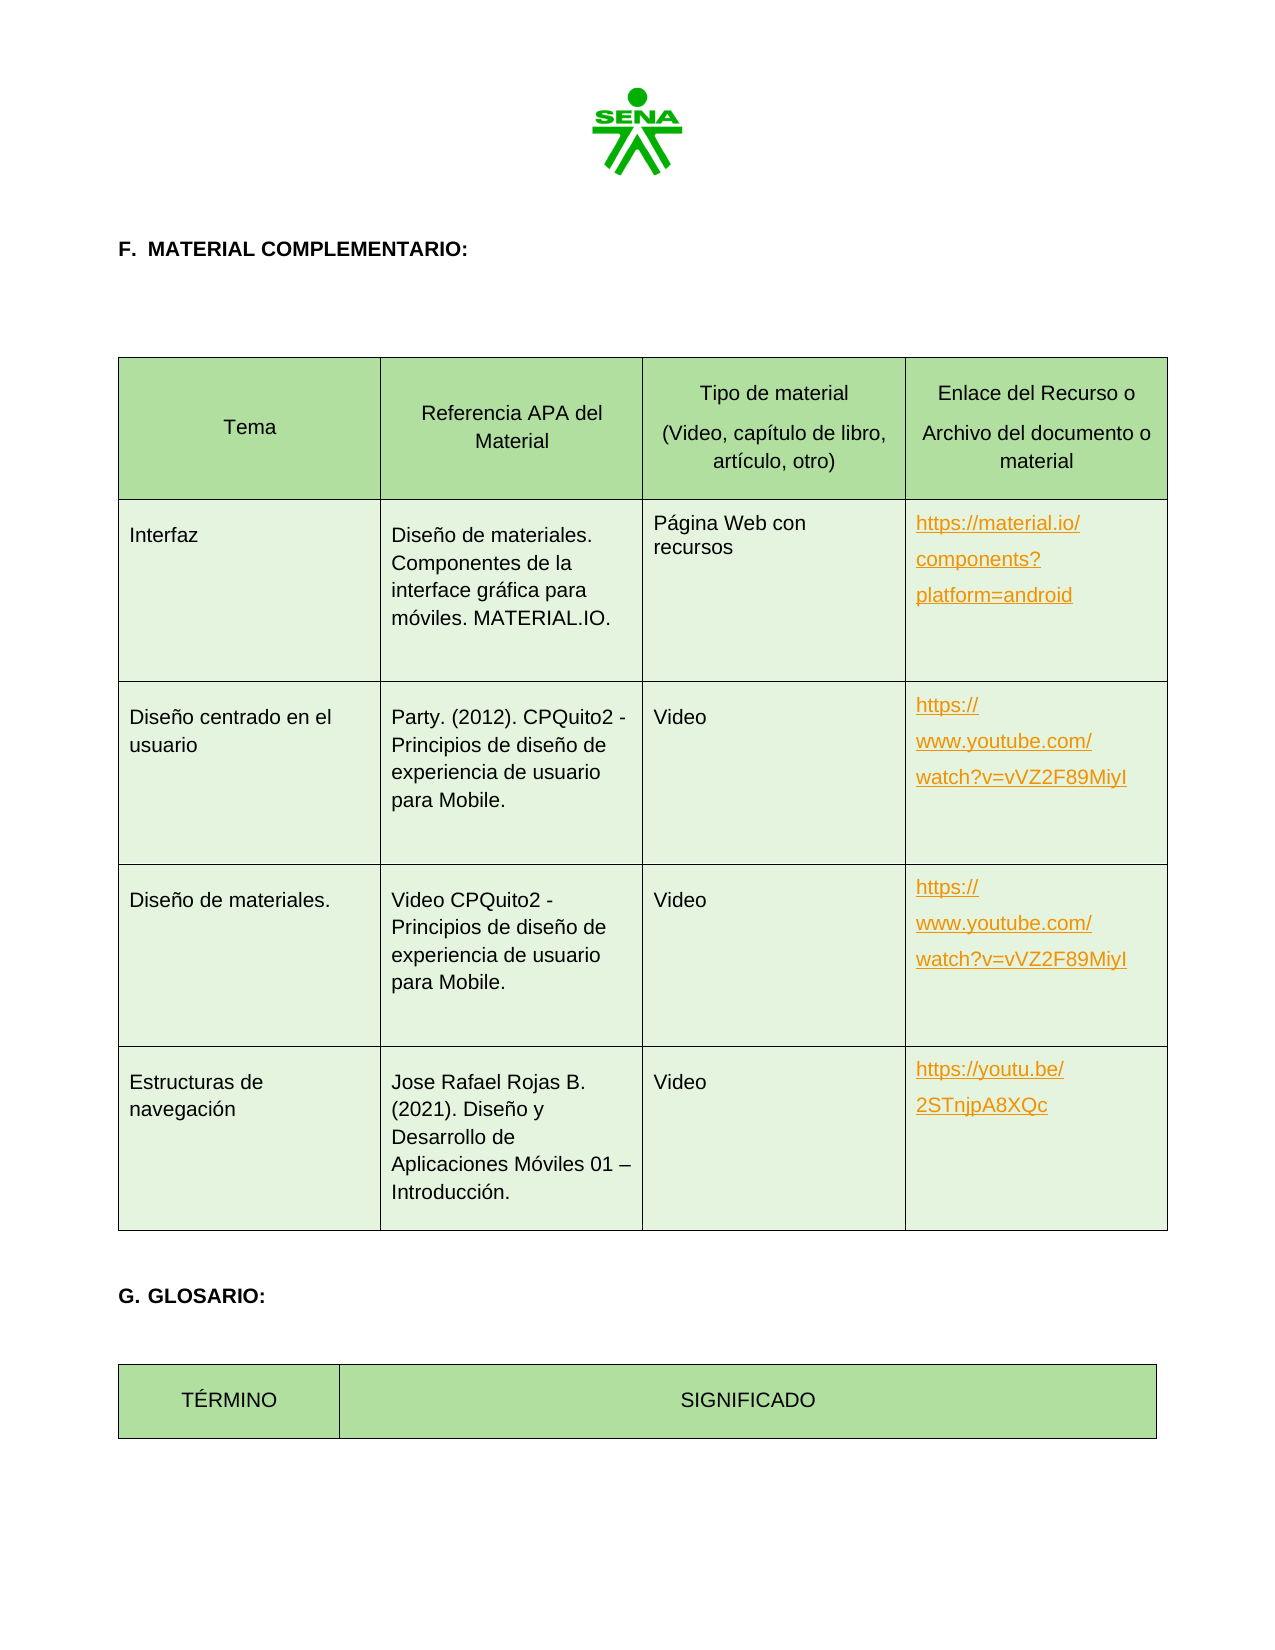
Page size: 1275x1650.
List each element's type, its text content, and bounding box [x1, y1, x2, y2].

table_header SIGNIFICADO [340, 1365, 1156, 1438]
table_cell https://www.youtube.com/watch?v=vVZ2F89MiyI [906, 865, 1167, 1046]
table_cell Video [643, 865, 905, 1046]
table_cell Diseño de materiales. [119, 865, 380, 1046]
table_cell https://youtu.be/2STnjpA8XQc [906, 1047, 1167, 1230]
table_cell Jose Rafael Rojas B. (2021). Diseño y Desarrollo de Aplicaciones Móviles 01 – Introducción. [381, 1047, 642, 1230]
table_cell Diseño de materiales. Componentes de la interface gráfica para móviles. MATERIAL.IO. [381, 500, 642, 681]
table_header Tema [119, 358, 380, 499]
list GLOSARIO: [118, 1283, 1157, 1307]
table_cell Diseño centrado en el usuario [119, 682, 380, 863]
table_cell https://material.io/components?platform=android [906, 500, 1167, 681]
table_header TÉRMINO [119, 1365, 339, 1438]
table_cell https://www.youtube.com/watch?v=vVZ2F89MiyI [906, 682, 1167, 863]
table_header Referencia APA del Material [381, 358, 642, 499]
list MATERIAL COMPLEMENTARIO: [118, 237, 1157, 261]
table_cell Video CPQuito2 - Principios de diseño de experiencia de usuario para Mobile. [381, 865, 642, 1046]
picture [592, 87, 683, 176]
table_cell Página Web con recursos [643, 500, 905, 681]
table_header Tipo de material (Video, capítulo de libro, artículo, otro) [643, 358, 905, 499]
table_cell Party. (2012). CPQuito2 - Principios de diseño de experiencia de usuario para Mobile. [381, 682, 642, 863]
table_cell Video [643, 1047, 905, 1230]
table_cell Video [643, 682, 905, 863]
table_cell Estructuras de navegación [119, 1047, 380, 1230]
table_cell Interfaz [119, 500, 380, 681]
table_header Enlace del Recurso o Archivo del documento o material [906, 358, 1167, 499]
